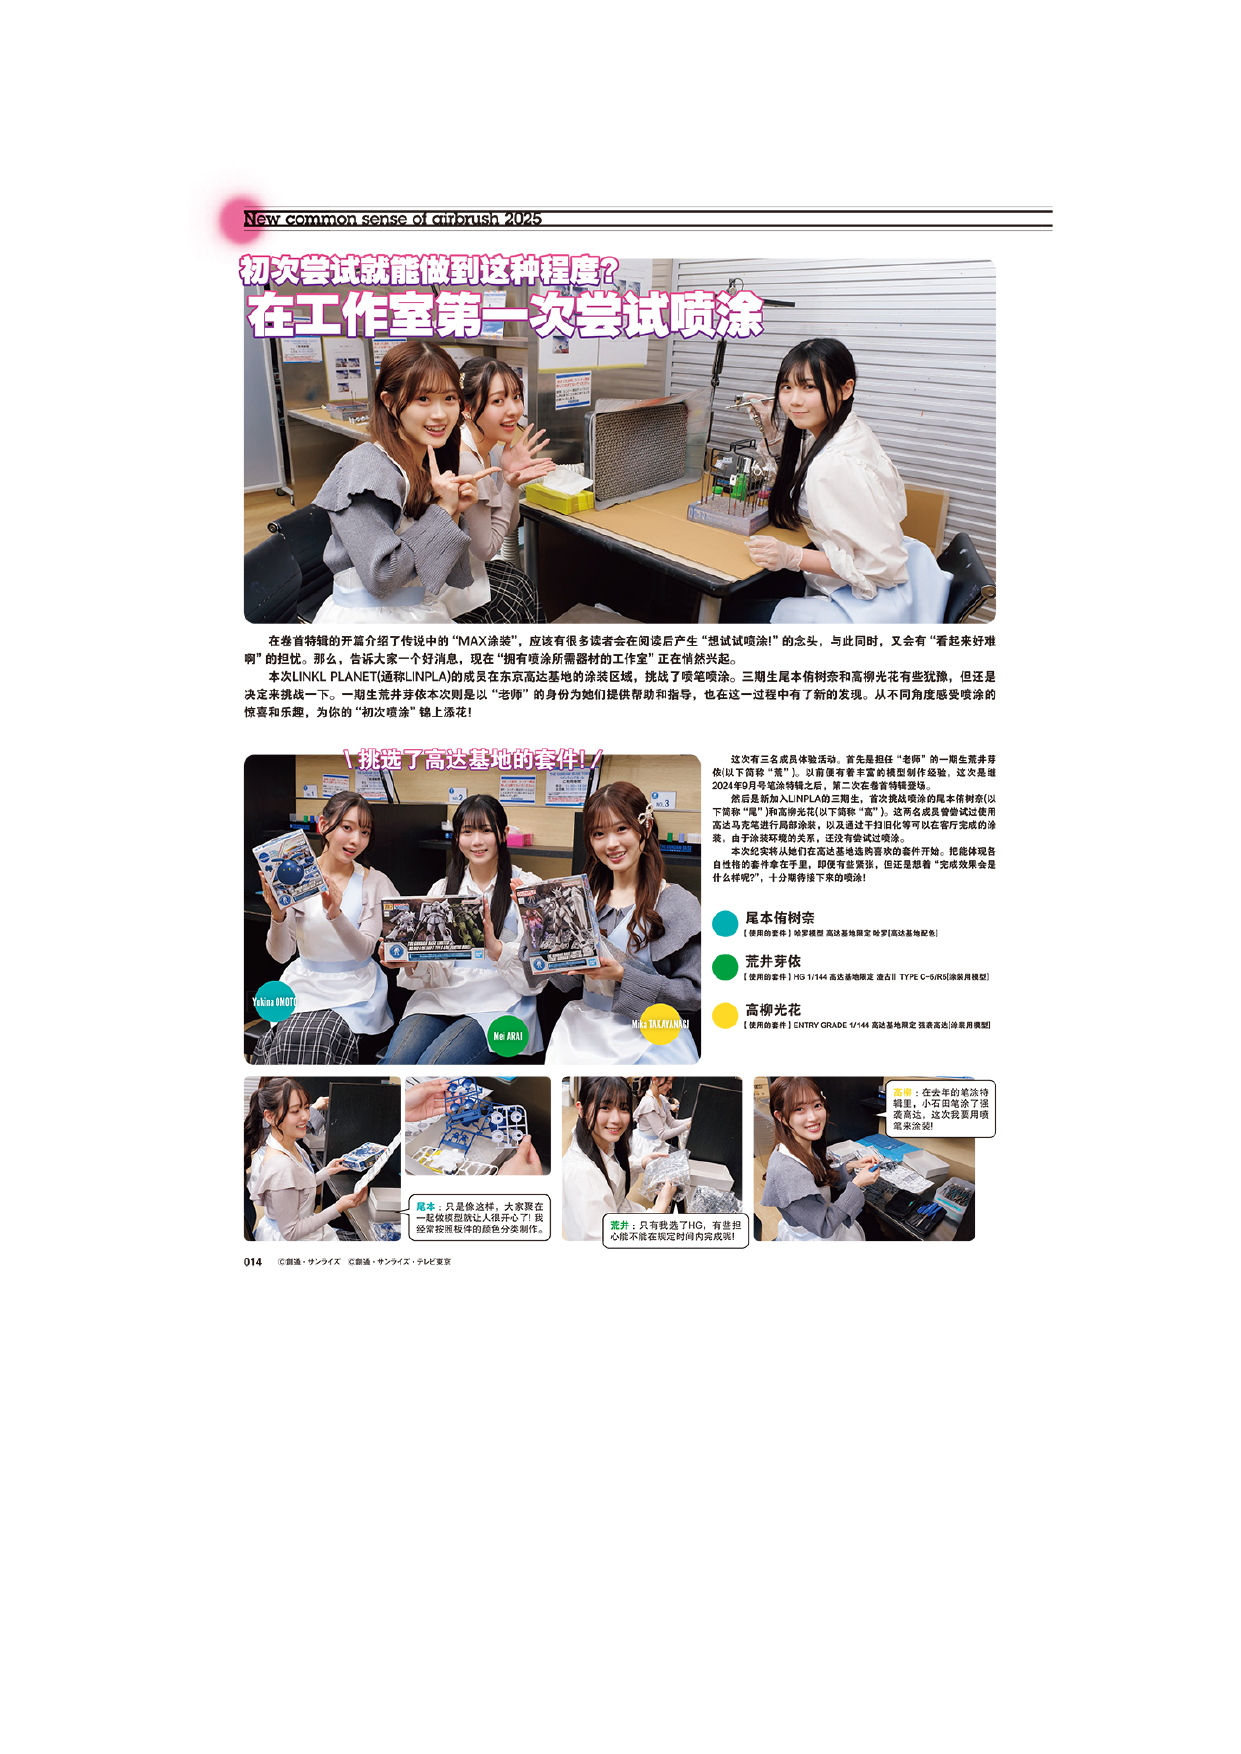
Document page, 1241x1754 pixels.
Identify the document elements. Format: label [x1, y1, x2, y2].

picture [187, 162, 1053, 1297]
